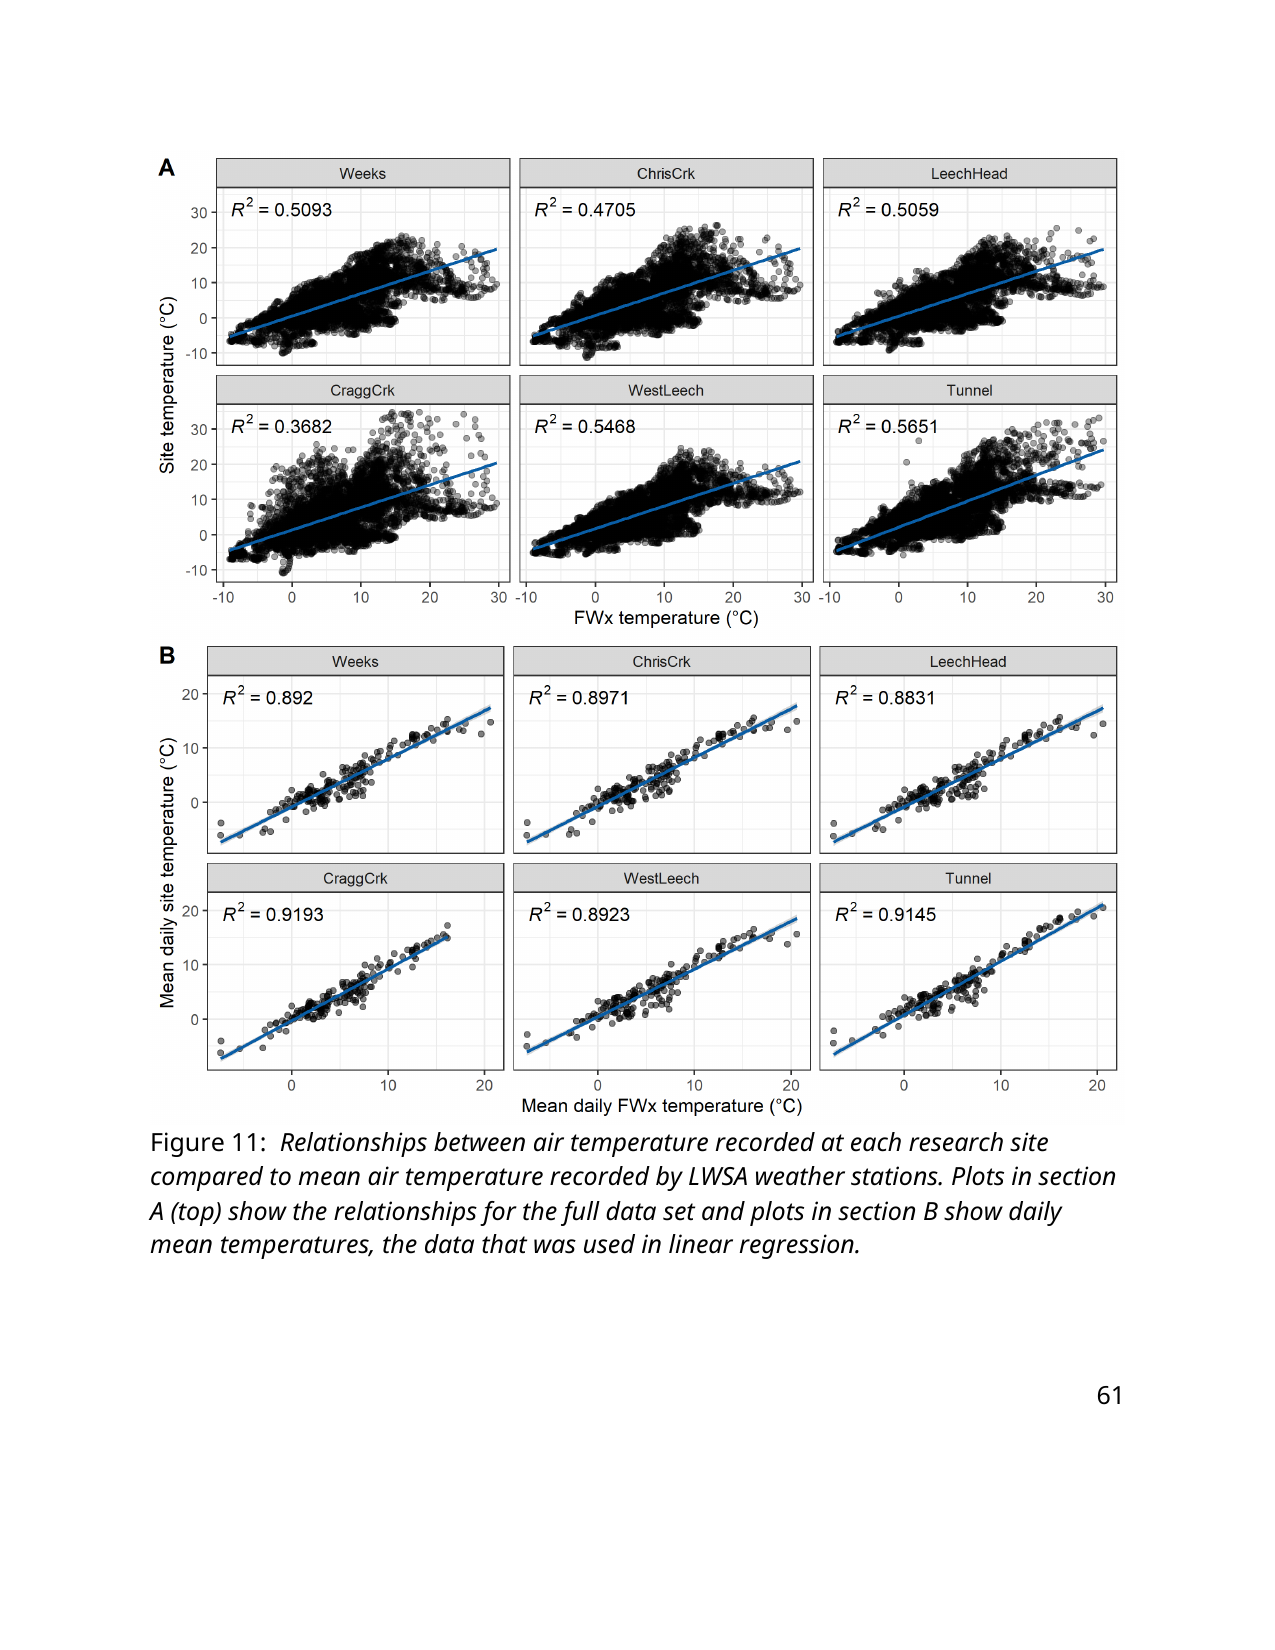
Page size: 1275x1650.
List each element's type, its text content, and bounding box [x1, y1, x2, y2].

text Figure 11: Relationships between air temperature recorded at each research site compared to mean air temperature recorded by LWSA weather stations. Plots in section A (top) show the relationships for the full data set and plots in section B show daily mean temperatures, the data that was used in linear regression. [150, 1125, 1125, 1261]
picture [150, 150, 1125, 1125]
